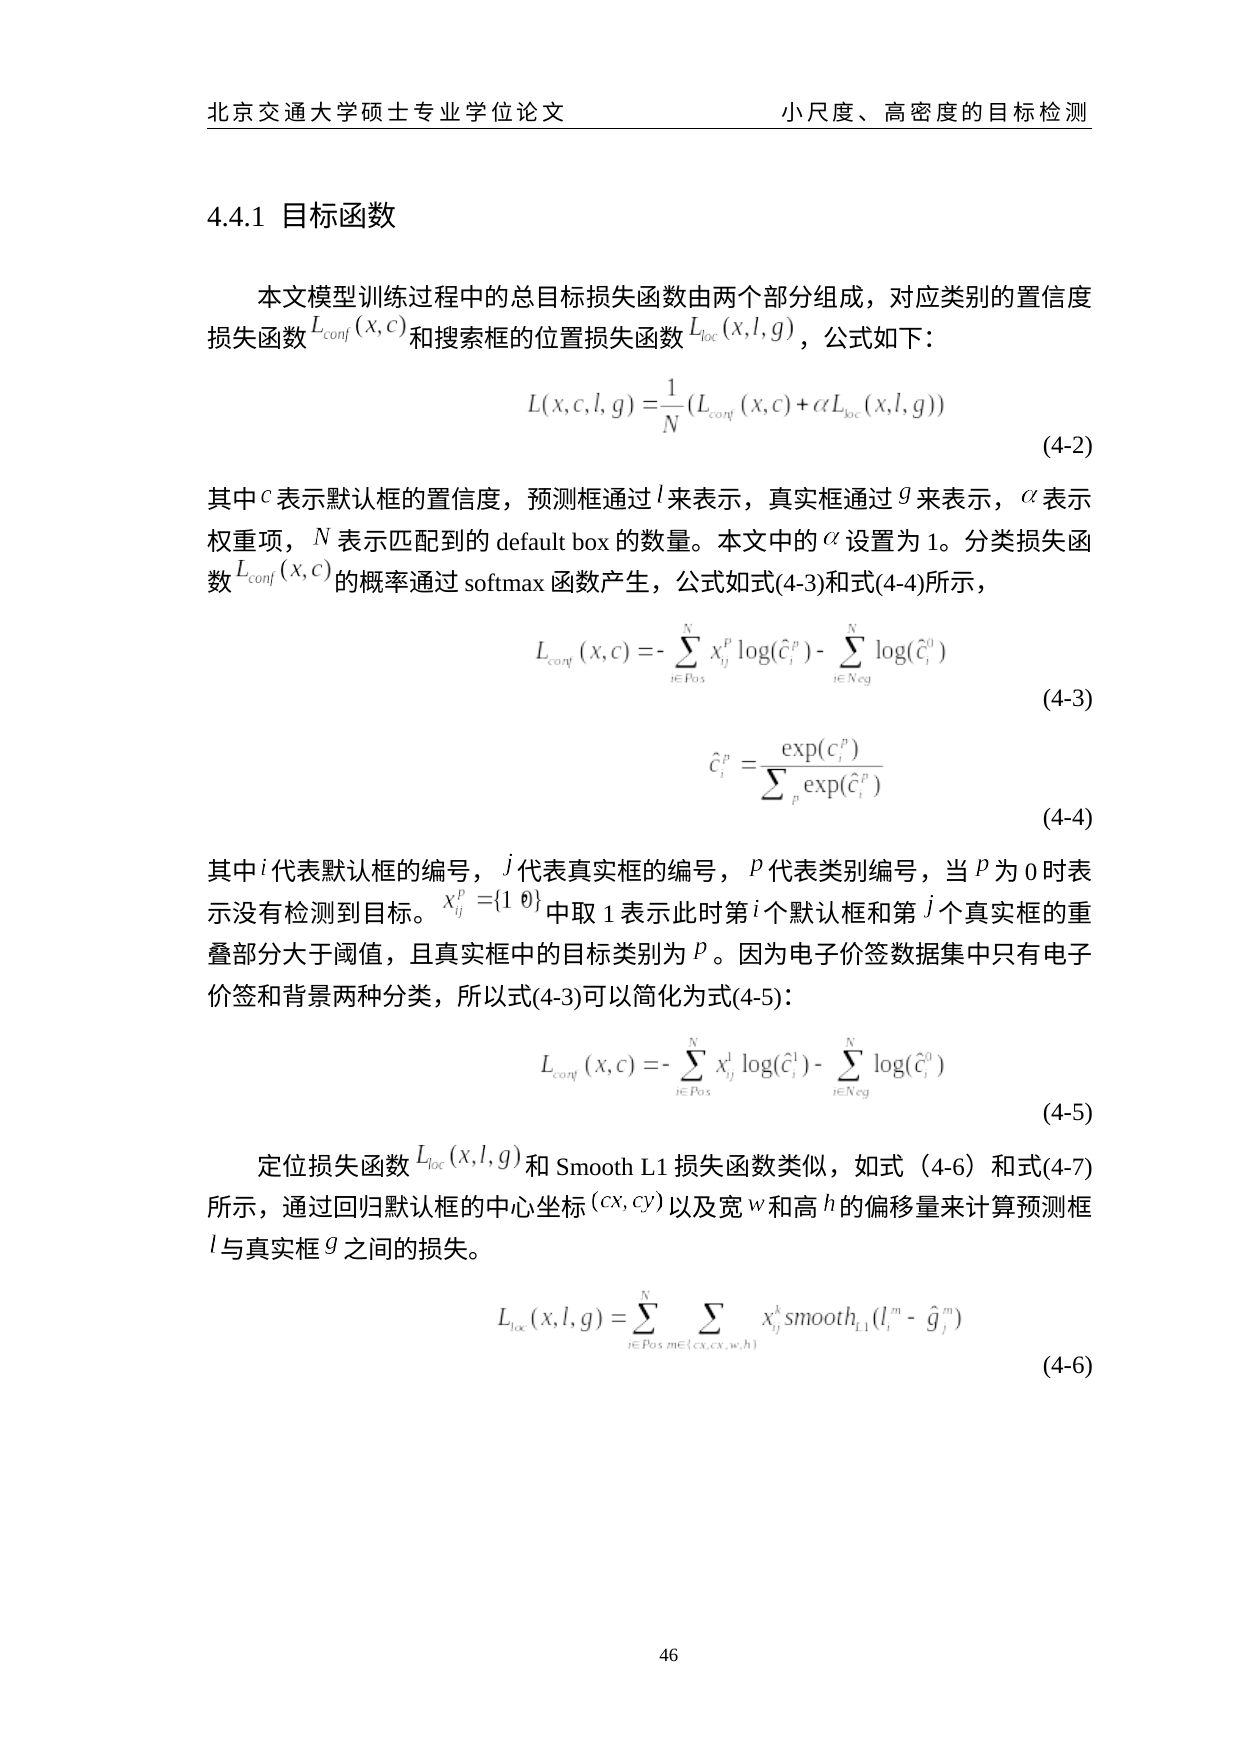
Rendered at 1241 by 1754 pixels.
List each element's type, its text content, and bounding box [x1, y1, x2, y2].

text (4-6) [207, 1283, 1092, 1378]
text 其中表示默认框的置信度，预测框通过来表示，真实框通过来表示，表示权重项，表示匹配到的default box的数量。本文中的设置为1。分类损失函数的概率通过softmax函数产生，公式如式(4-3)和式(4-4)所示， [207, 475, 1092, 600]
text (4-3) [207, 616, 1092, 712]
text 定位损失函数和Smooth L1损失函数类似，如式（4-6）和式(4-7)所示，通过回归默认框的中心坐标以及宽和高的偏移量来计算预测框与真实框之间的损失。 [207, 1142, 1092, 1267]
text 其中代表默认框的编号，代表真实框的编号，代表类别编号，当为0时表示没有检测到目标。中取1表示此时第个默认框和第个真实框的重叠部分大于阈值，且真实框中的目标类别为。因为电子价签数据集中只有电子价签和背景两种分类，所以式(4-3)可以简化为式(4-5)： [207, 847, 1092, 1014]
text (4-5) [207, 1030, 1092, 1126]
text (4-4) [207, 728, 1092, 831]
text (4-2) [207, 372, 1092, 459]
text 本文模型训练过程中的总目标损失函数由两个部分组成，对应类别的置信度损失函数和搜索框的位置损失函数，公式如下： [207, 273, 1092, 356]
text 4.4.1 目标函数 [207, 193, 1092, 235]
